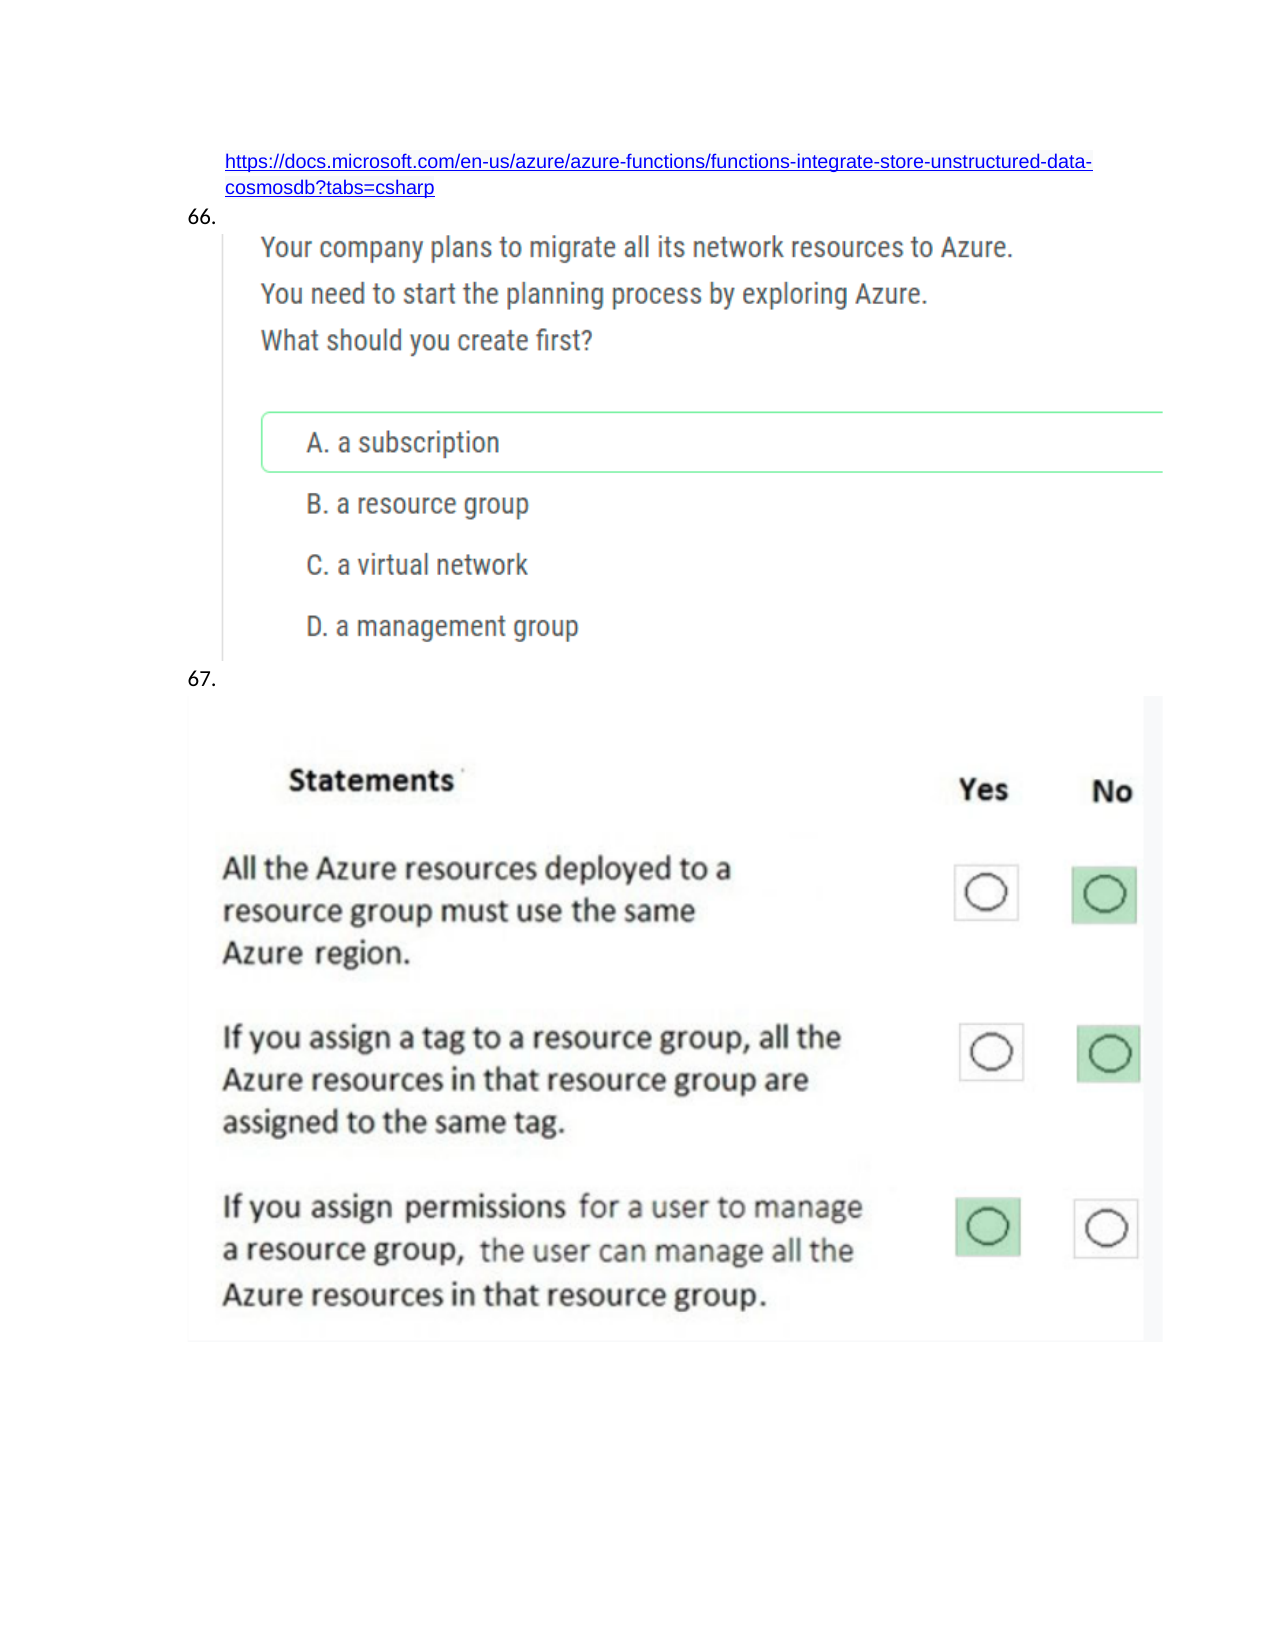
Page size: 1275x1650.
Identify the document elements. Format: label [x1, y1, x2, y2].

list [225, 150, 1125, 199]
picture [187, 696, 1163, 1342]
picture [187, 234, 1163, 661]
